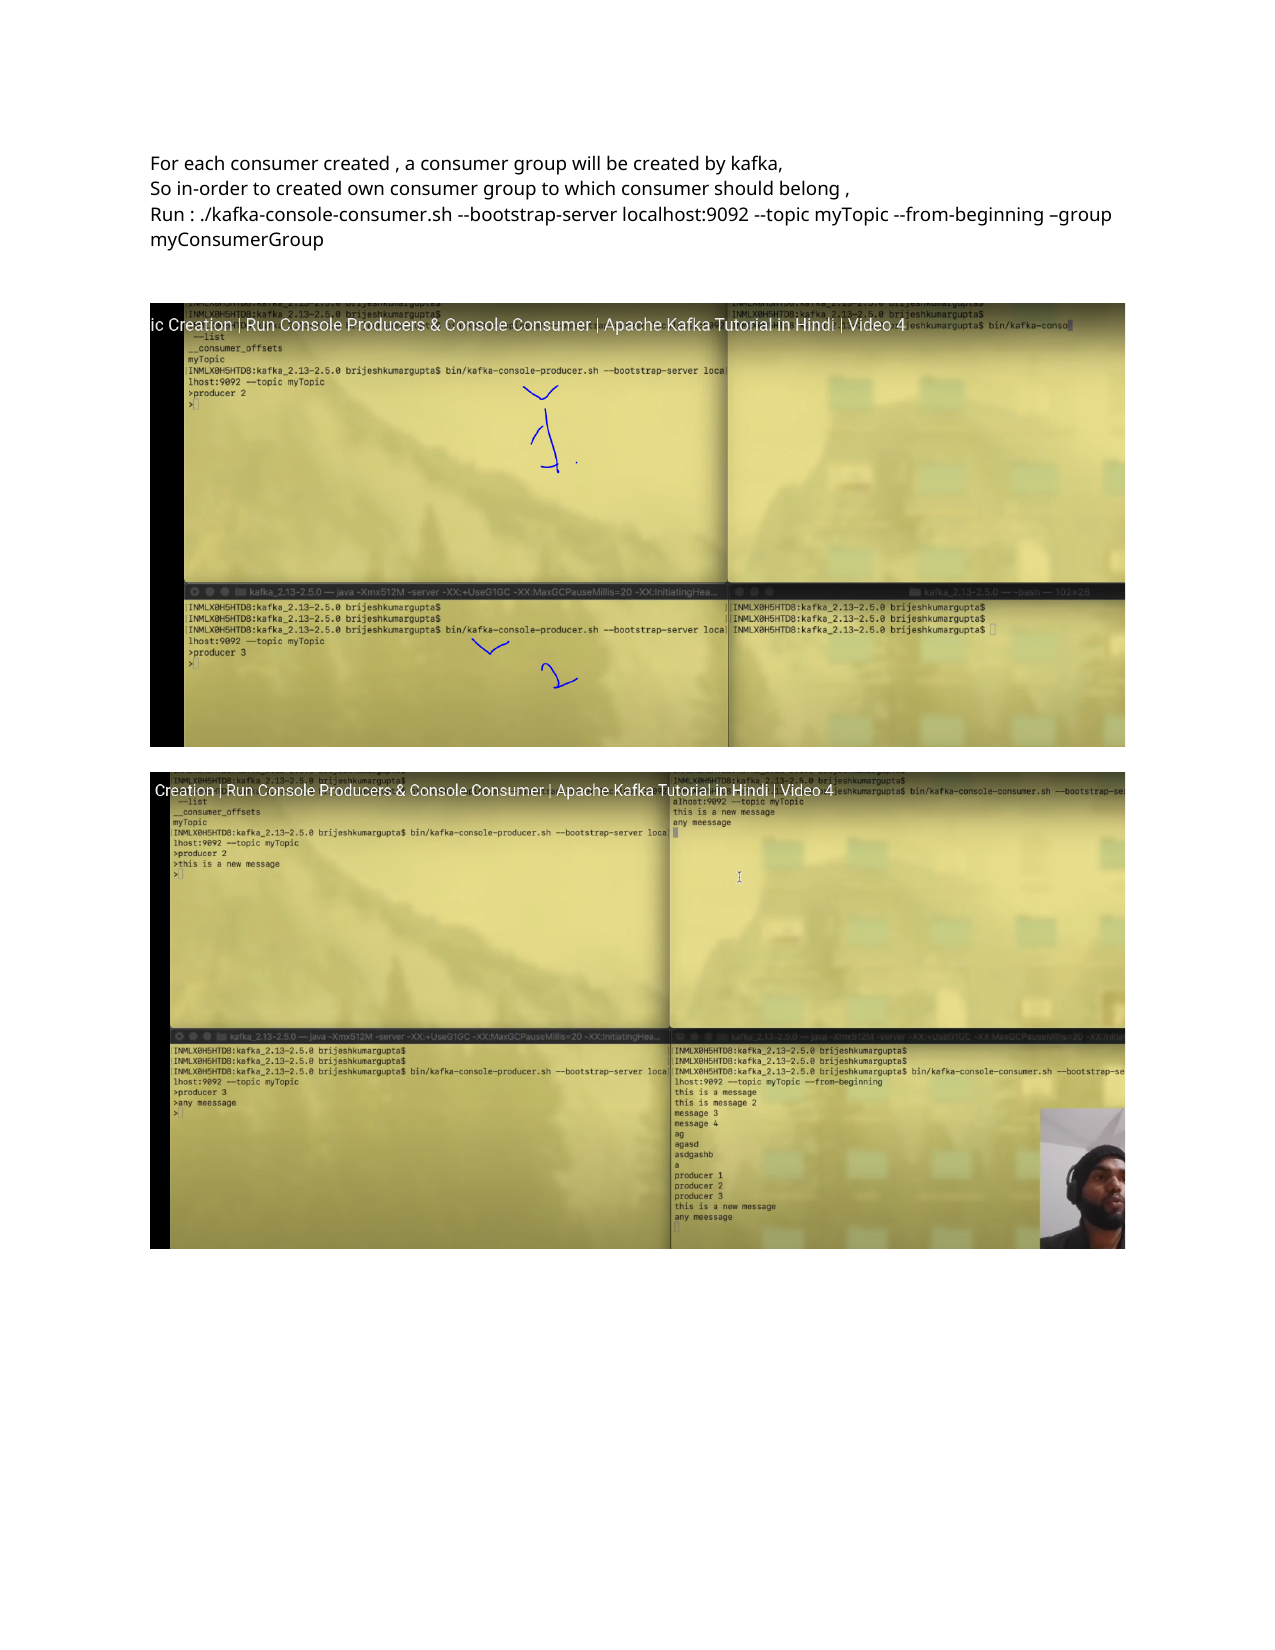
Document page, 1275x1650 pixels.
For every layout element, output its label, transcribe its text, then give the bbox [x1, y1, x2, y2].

picture [150, 303, 1125, 747]
picture [150, 772, 1125, 1249]
text For each consumer created , a consumer group will be created by kafka, [150, 150, 1125, 176]
text So in-order to created own consumer group to which consumer should belong , [150, 176, 1125, 201]
text Run : ./kafka-console-consumer.sh --bootstrap-server localhost:9092 --topic myTopic --from-beginning –group myConsumerGroup [150, 201, 1125, 252]
